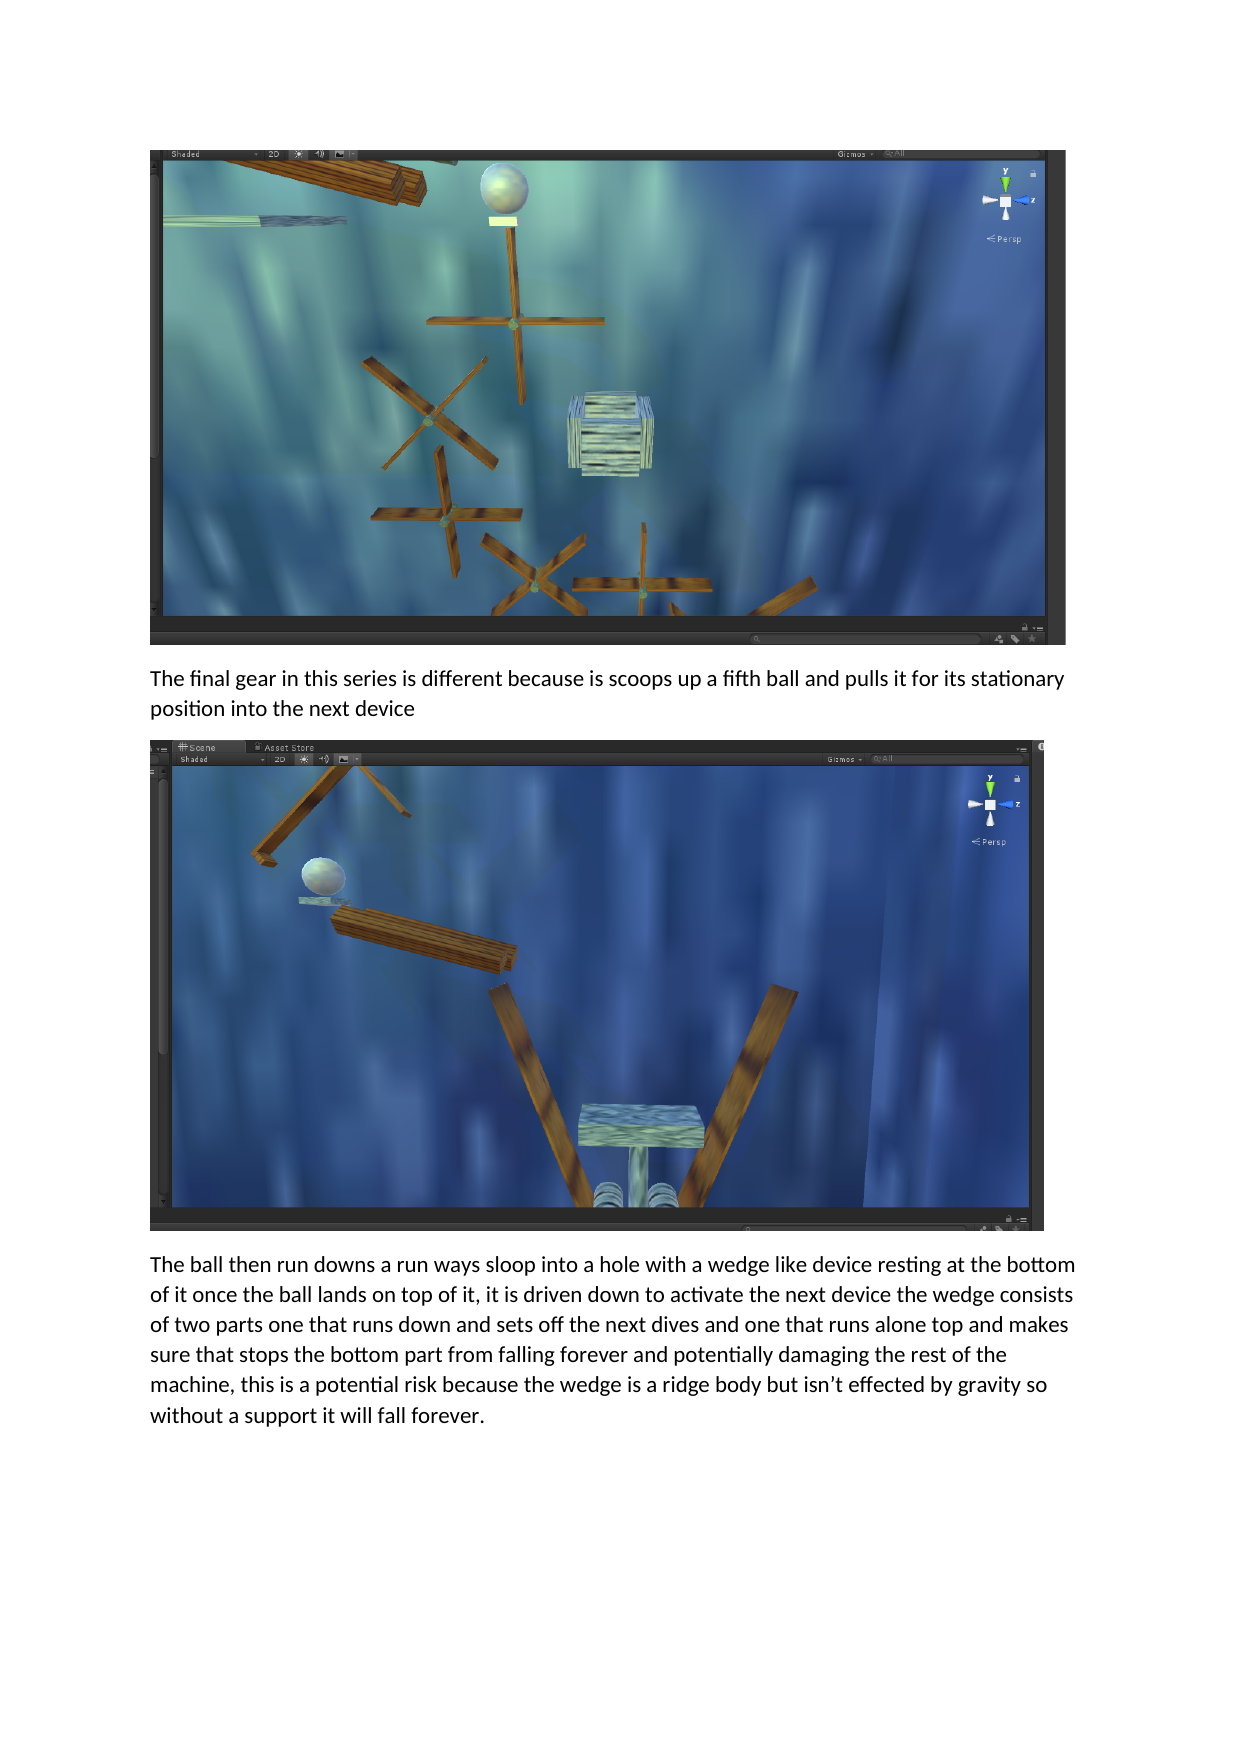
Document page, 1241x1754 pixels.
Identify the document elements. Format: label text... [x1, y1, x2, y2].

picture [150, 150, 1066, 645]
text The ball then run downs a run ways sloop into a hole with a wedge like device resting at the bottom of it once the ball lands on top of it, it is driven down to activate the next device the wedge consists of two parts one that runs down and sets off the next dives and one that runs alone top and makes sure that stops the bottom part from falling forever and potentially damaging the rest of the machine, this is a potential risk because the wedge is a ridge body but isn’t effected by gravity so without a support it will fall forever. [150, 1250, 1090, 1429]
picture [150, 740, 1044, 1231]
text The final gear in this series is different because is scoops up a fifth ball and pulls it for its stationary position into the next device [150, 664, 1090, 722]
